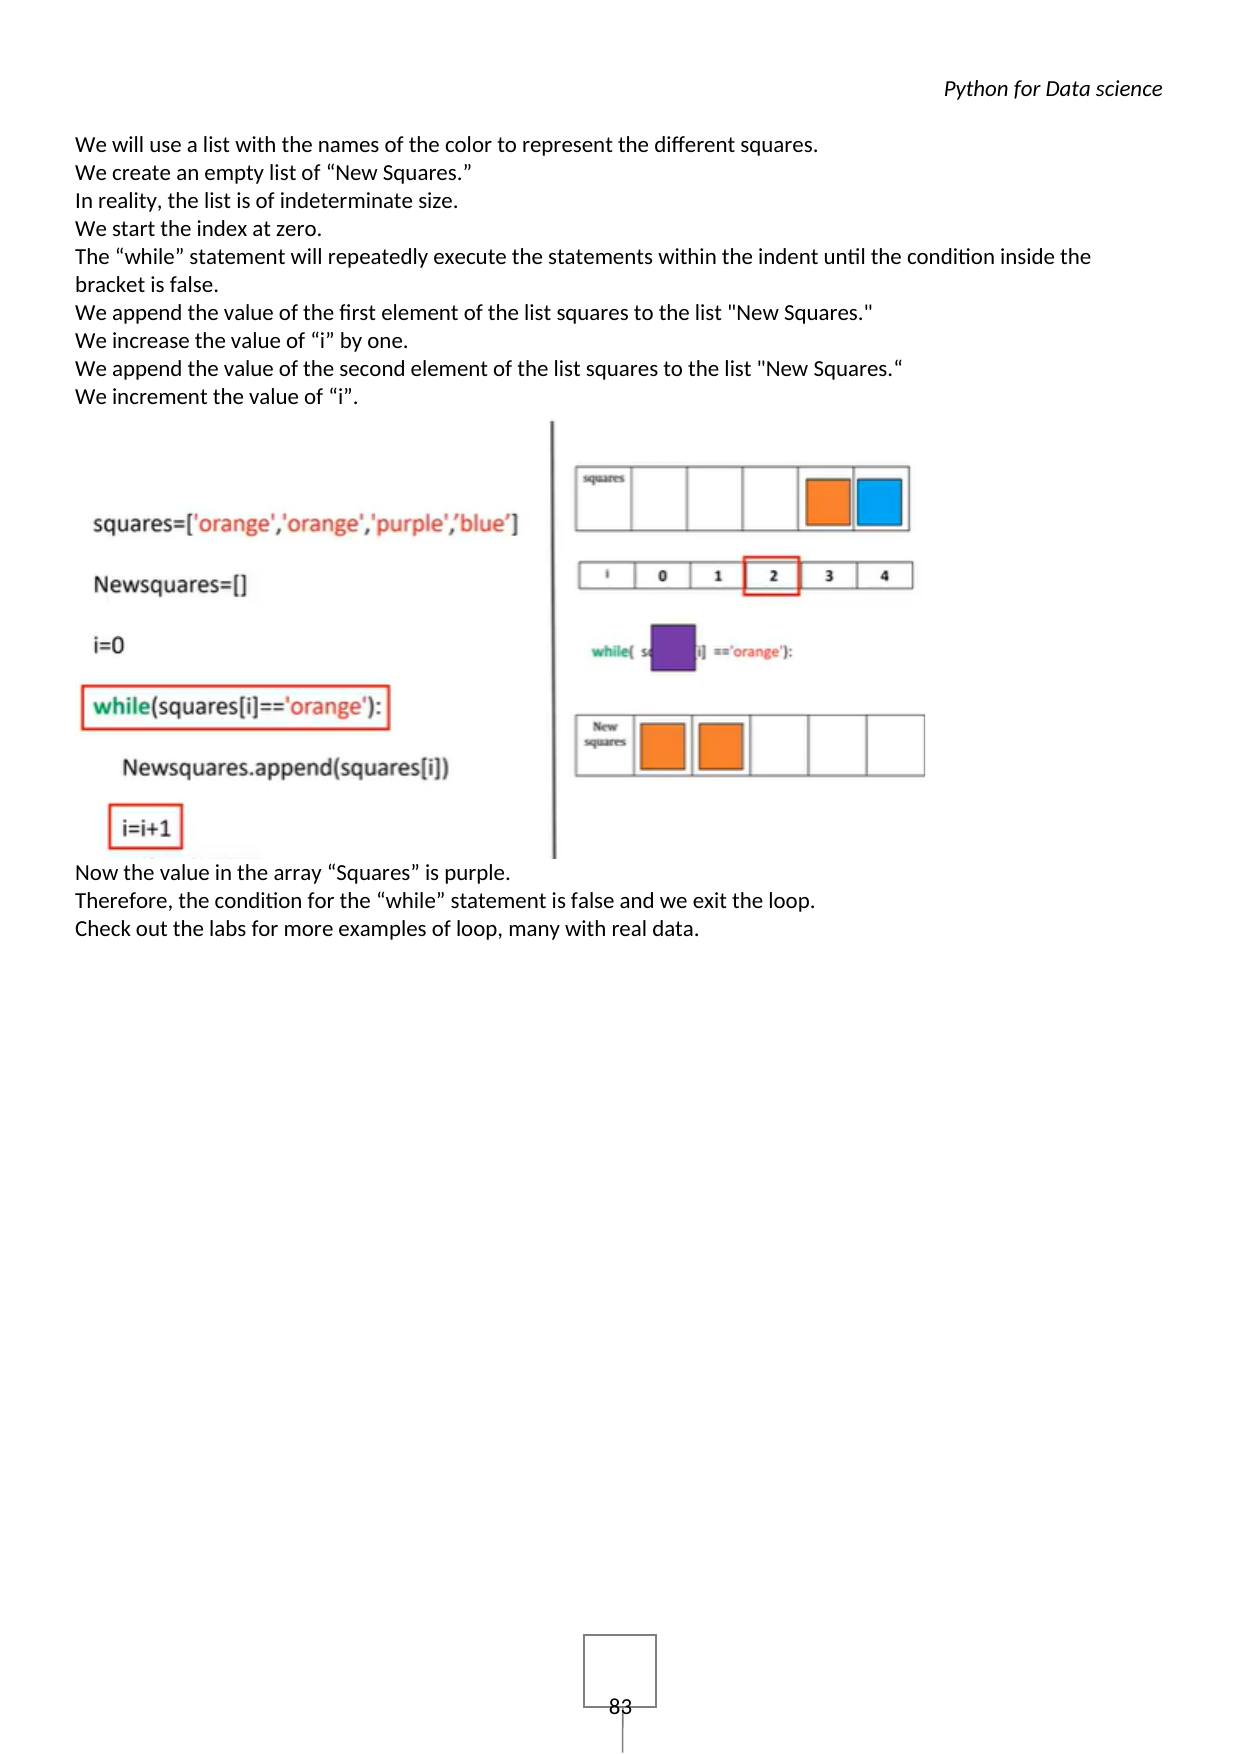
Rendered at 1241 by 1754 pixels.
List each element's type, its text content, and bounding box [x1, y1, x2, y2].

text We append the value of the first element of the list squares to the list "New Squares." [75, 298, 1165, 326]
text Now the value in the array “Squares” is purple. [75, 858, 1165, 887]
text We will use a list with the names of the color to represent the different squares. [75, 130, 1165, 158]
text We start the index at zero. [75, 214, 1165, 242]
text We increase the value of “i” by one. [75, 326, 1165, 354]
text Check out the labs for more examples of loop, many with real data. [75, 914, 1165, 943]
text We append the value of the second element of the list squares to the list "New Squares.“ [75, 354, 1165, 382]
text Therefore, the condition for the “while” statement is false and we exit the loop. [75, 887, 1165, 914]
text The “while” statement will repeatedly execute the statements within the indent until the condition inside the bracket is false. [75, 242, 1165, 298]
text We increment the value of “i”. [75, 382, 1165, 410]
text In reality, the list is of indeterminate size. [75, 186, 1165, 214]
text We create an empty list of “New Squares.” [75, 158, 1165, 186]
picture [75, 410, 926, 859]
